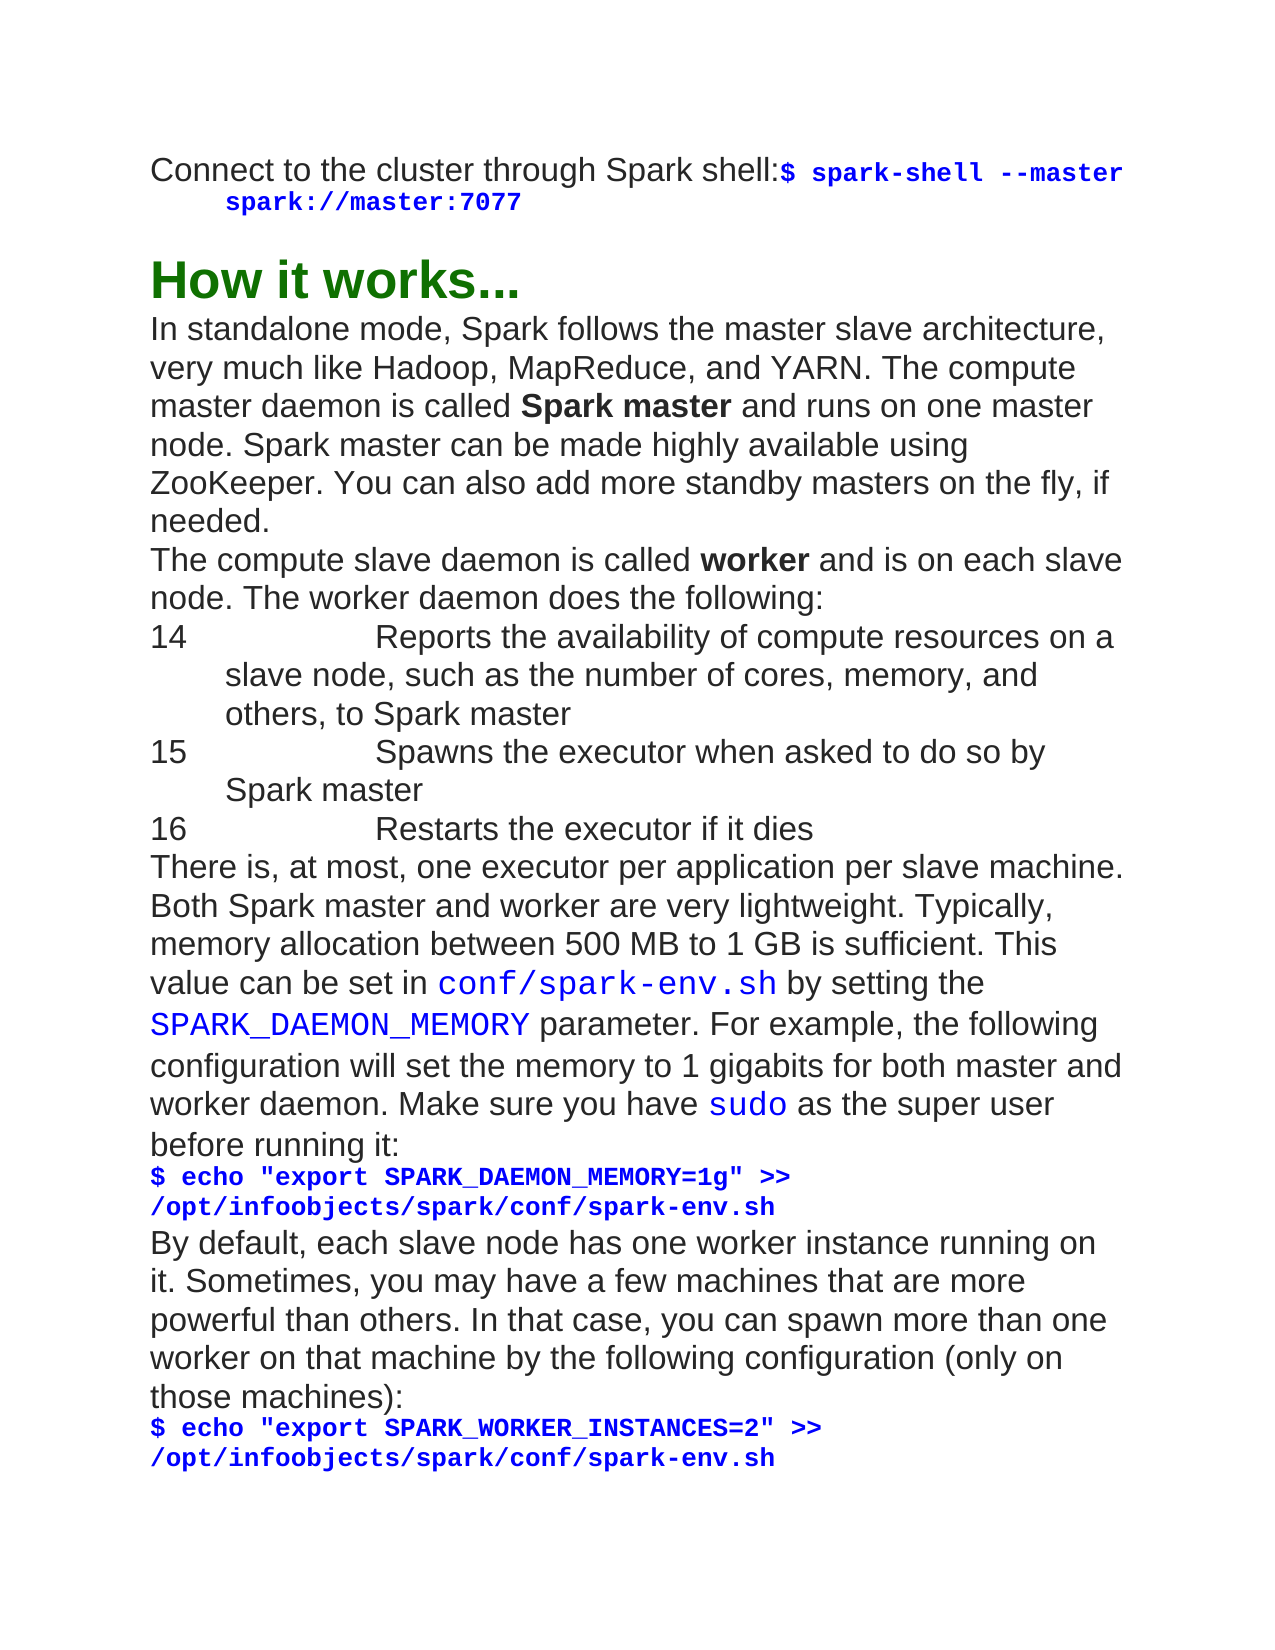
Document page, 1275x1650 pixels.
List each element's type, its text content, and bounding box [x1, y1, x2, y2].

text The compute slave daemon is called worker and is on each slave node. The worker daemon does the following: [150, 540, 1125, 617]
text $ echo "export SPARK_WORKER_INSTANCES=2" >> /opt/infoobjects/spark/conf/spark-env.sh [150, 1415, 1125, 1474]
text How it works... [150, 248, 1125, 309]
list Connect to the cluster through Spark shell:$ spark-shell --master spark://master:7077 [150, 150, 1125, 219]
list Spawns the executor when asked to do so by Spark master [150, 732, 1125, 809]
list Restarts the executor if it dies [150, 809, 1125, 847]
text In standalone mode, Spark follows the master slave architecture, very much like Hadoop, MapReduce, and YARN. The compute master daemon is called Spark master and runs on one master node. Spark master can be made highly available using ZooKeeper. You can also add more standby masters on the fly, if needed. [150, 309, 1125, 540]
text By default, each slave node has one worker instance running on it. Sometimes, you may have a few machines that are more powerful than others. In that case, you can spawn more than one worker on that machine by the following configuration (only on those machines): [150, 1223, 1125, 1415]
text There is, at most, one executor per application per slave machine. [150, 847, 1125, 886]
list Reports the availability of compute resources on a slave node, such as the number of cores, memory, and others, to Spark master [150, 617, 1125, 732]
text Both Spark master and worker are very lightweight. Typically, memory allocation between 500 MB to 1 GB is sufficient. This value can be set in conf/spark-env.sh by setting the SPARK_DAEMON_MEMORY parameter. For example, the following configuration will set the memory to 1 gigabits for both master and worker daemon. Make sure you have sudo as the super user before running it: [150, 886, 1125, 1164]
text $ echo "export SPARK_DAEMON_MEMORY=1g" >> /opt/infoobjects/spark/conf/spark-env.sh [150, 1164, 1125, 1223]
